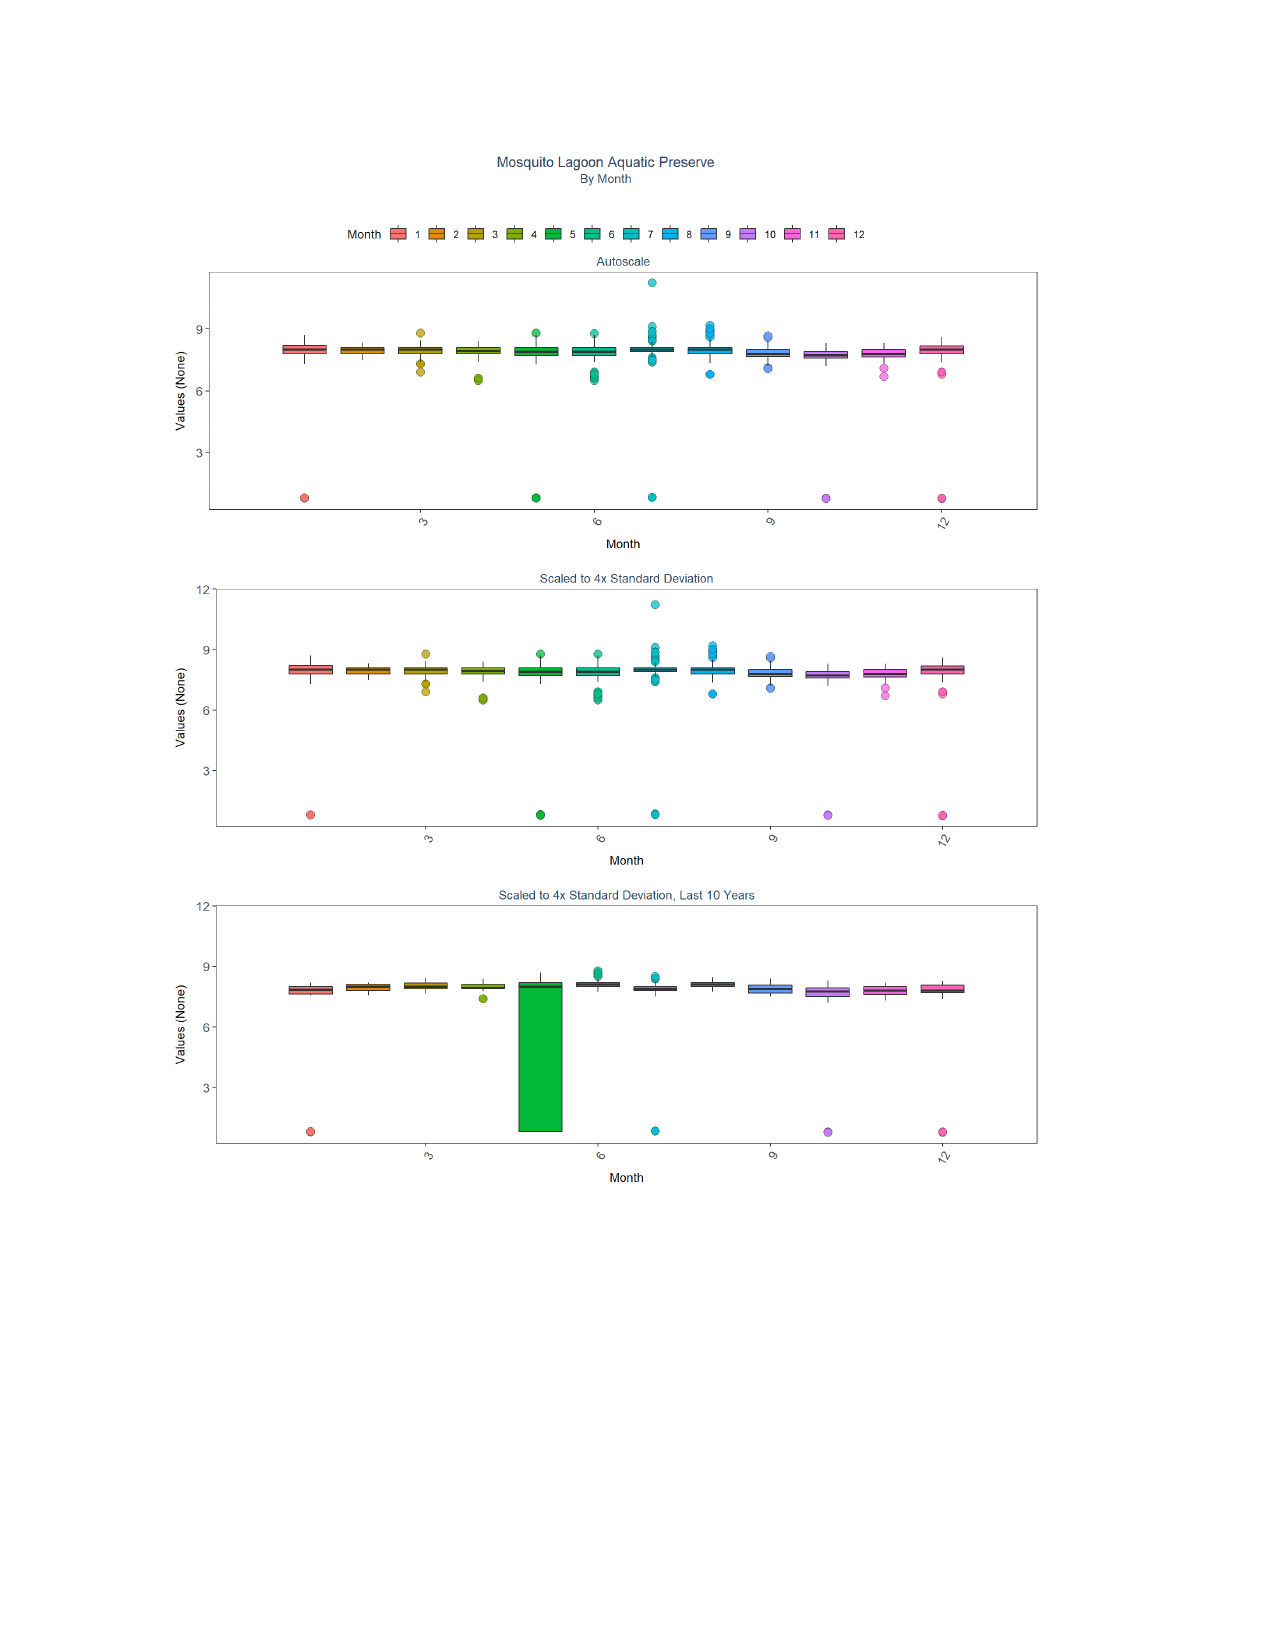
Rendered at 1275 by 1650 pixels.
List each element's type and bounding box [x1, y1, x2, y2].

picture [168, 150, 1044, 1200]
